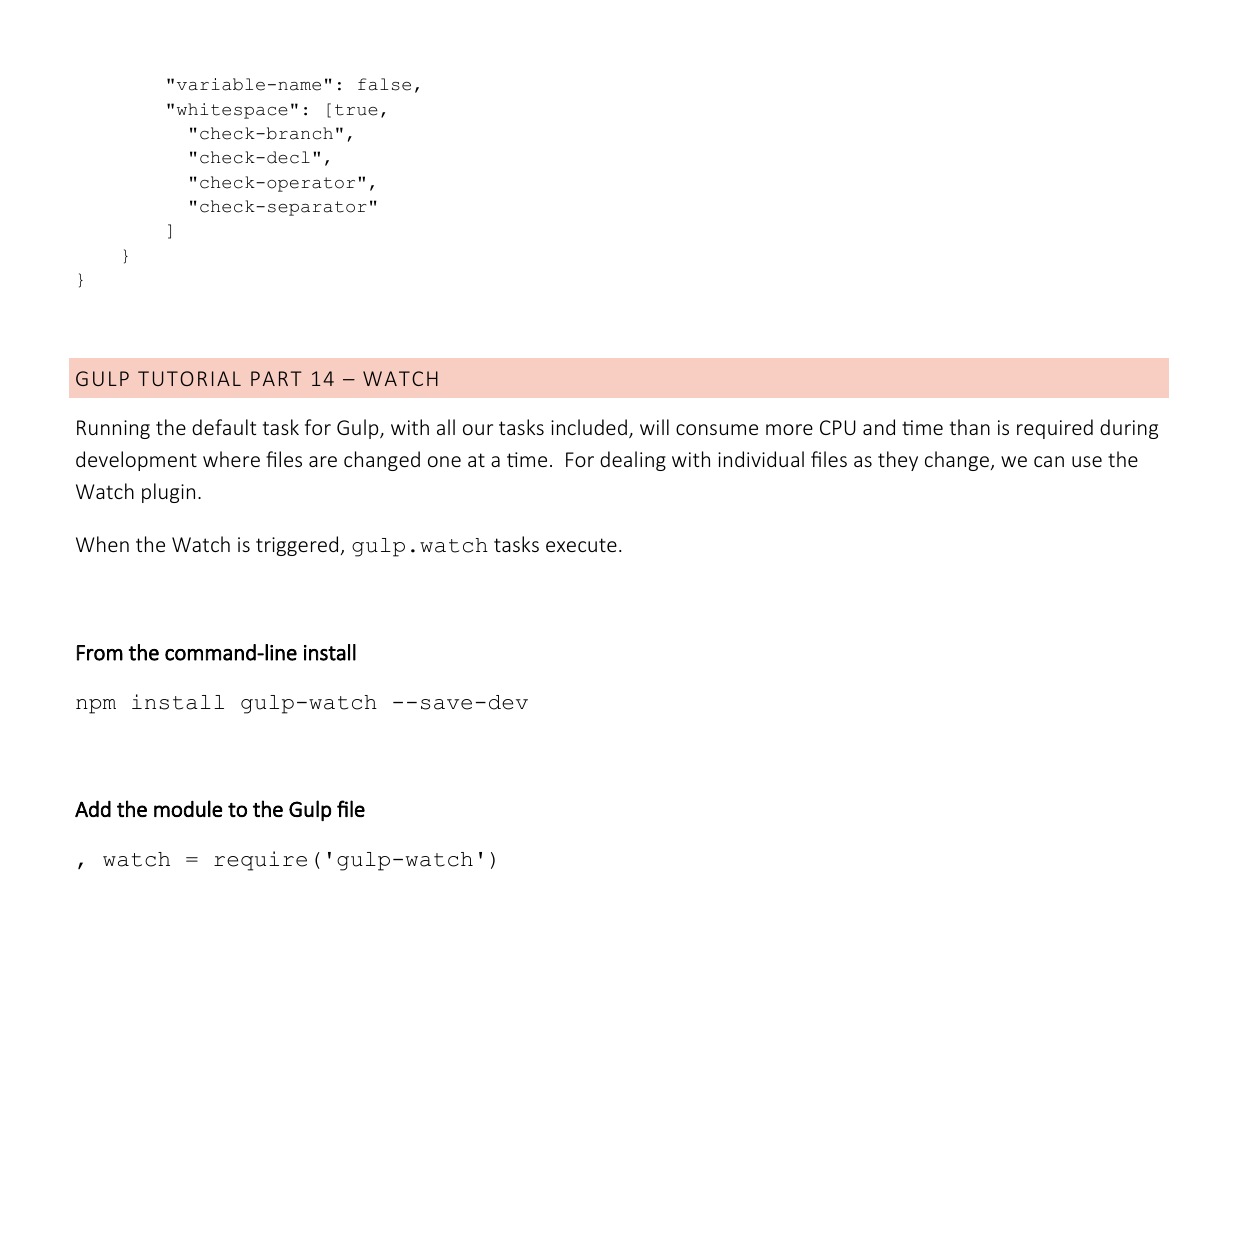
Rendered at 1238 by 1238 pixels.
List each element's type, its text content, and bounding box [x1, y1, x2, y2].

text "whitespace": [true, [75, 99, 1162, 121]
text "check-separator" [75, 197, 1162, 218]
text ] [75, 221, 1162, 242]
text , watch = require('gulp-watch') [75, 847, 1162, 873]
text } [75, 270, 1162, 291]
text "check-branch", [75, 124, 1162, 145]
subtitle GULP Tutorial Part 14 – Watch [75, 364, 1162, 392]
text Running the default task for Gulp, with all our tasks included, will consume more CPU and time than is required during development where files are changed one at a time. For dealing with individual files as they change, we can use the Watch plugin. [75, 413, 1162, 505]
text } [75, 246, 1162, 267]
text "check-decl", [75, 148, 1162, 169]
text "check-operator", [75, 172, 1162, 194]
text From the command-line install [75, 638, 1162, 666]
text "variable-name": false, [75, 75, 1162, 96]
text Add the module to the Gulp file [75, 794, 1162, 822]
text npm install gulp-watch --save-dev [75, 691, 1162, 717]
text When the Watch is triggered, gulp.watch tasks execute. [75, 530, 1162, 559]
